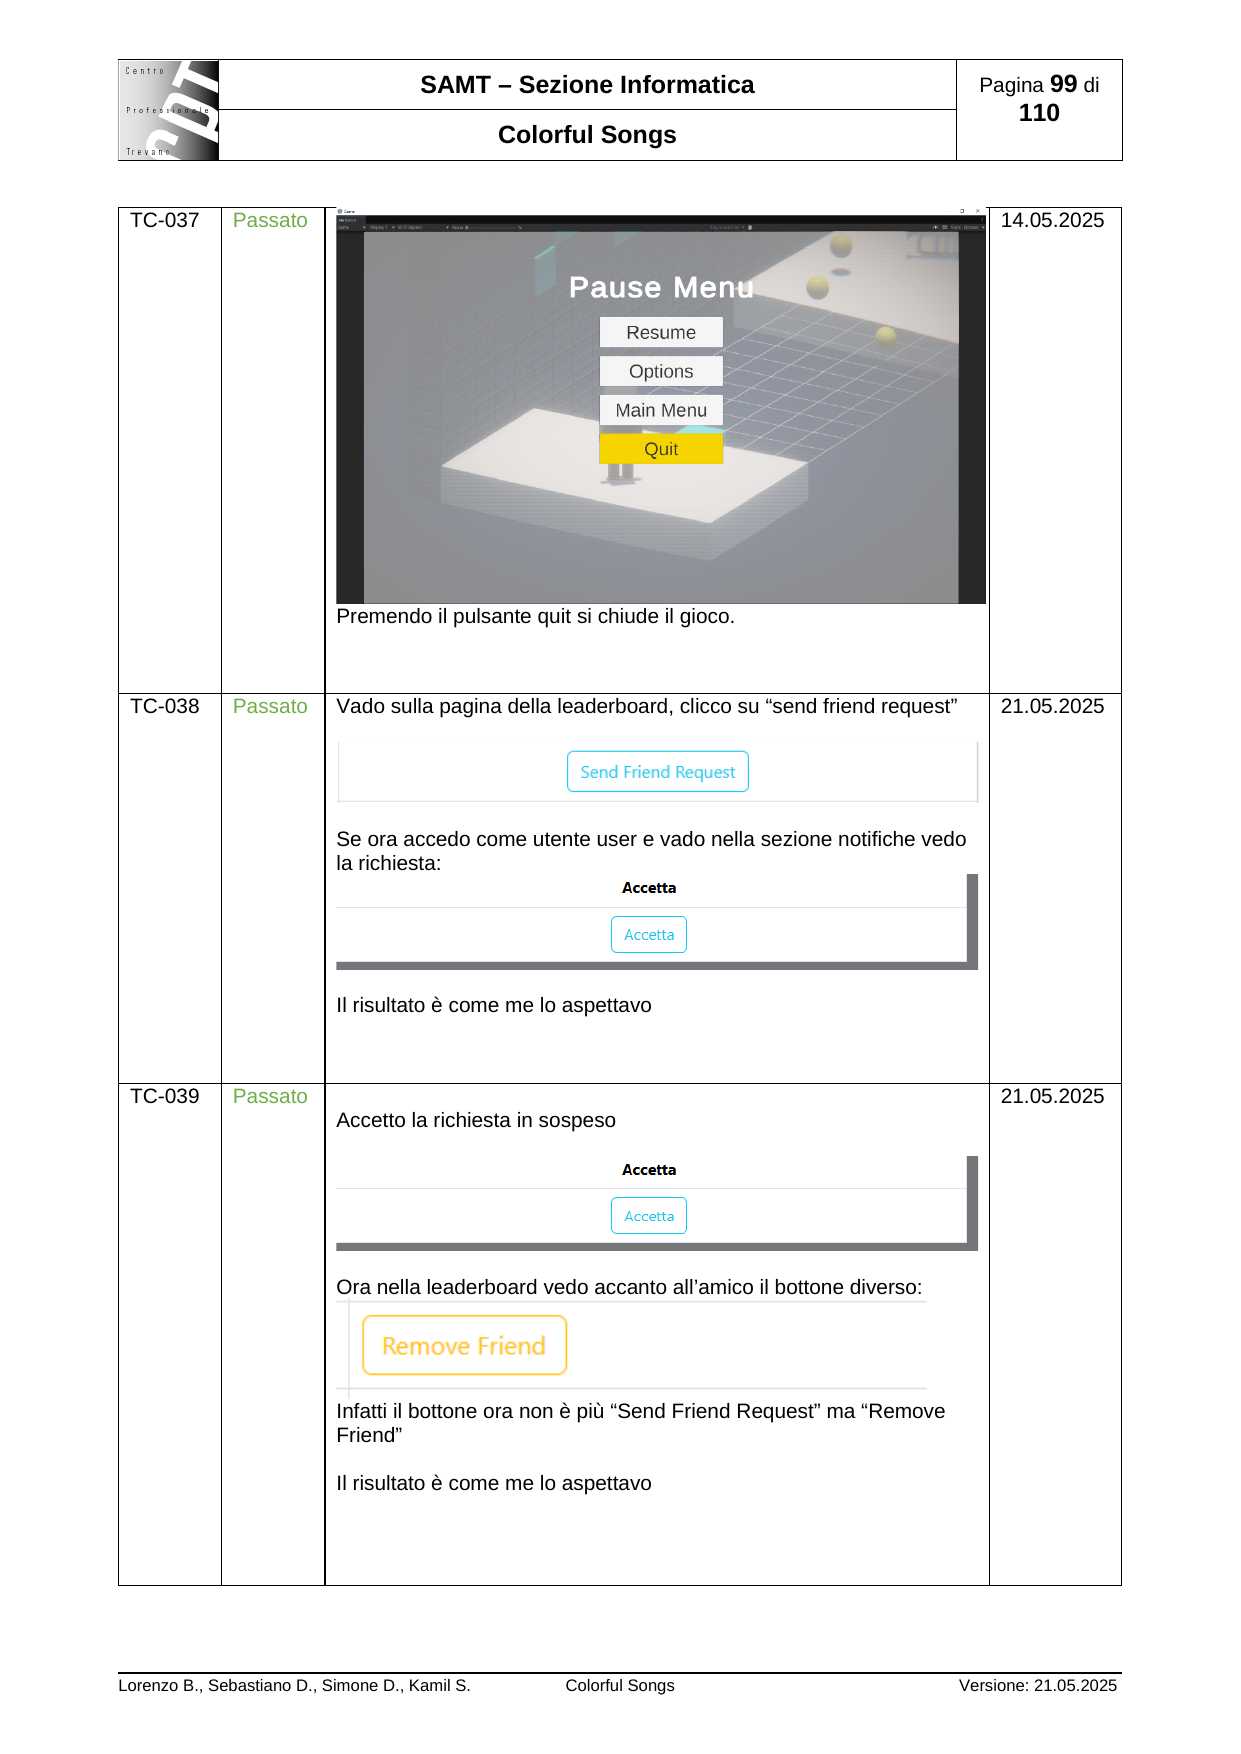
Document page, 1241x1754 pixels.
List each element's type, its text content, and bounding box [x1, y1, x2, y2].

picture [336, 1156, 979, 1251]
table_cell TC-038 [119, 694, 221, 1083]
picture [336, 742, 979, 803]
table_cell 21.05.2025 [990, 694, 1121, 1083]
picture [336, 874, 979, 970]
table_cell Passato [222, 694, 324, 1083]
table_cell Premendo il pulsante quit si chiude il gioco. [326, 208, 989, 693]
table_cell Passato [222, 208, 324, 693]
table_cell 21.05.2025 [990, 1084, 1121, 1585]
table_cell TC-037 [119, 208, 221, 693]
table_cell Passato [222, 1084, 324, 1585]
table_cell 14.05.2025 [990, 208, 1121, 693]
picture [336, 207, 986, 604]
table_cell TC-039 [119, 1084, 221, 1585]
table_cell Accetto la richiesta in sospeso Ora nella leaderboard vedo accanto all’amico il bottone diverso: Infatti il bottone ora non è più “Send Friend Request” ma “Remove Friend” Il risultato è come me lo aspettavo [326, 1084, 989, 1585]
picture [336, 1298, 927, 1399]
table_cell Vado sulla pagina della leaderboard, clicco su “send friend request” Se ora accedo come utente user e vado nella sezione notifiche vedo la richiesta: Il risultato è come me lo aspettavo [326, 694, 989, 1083]
picture [118, 60, 219, 160]
